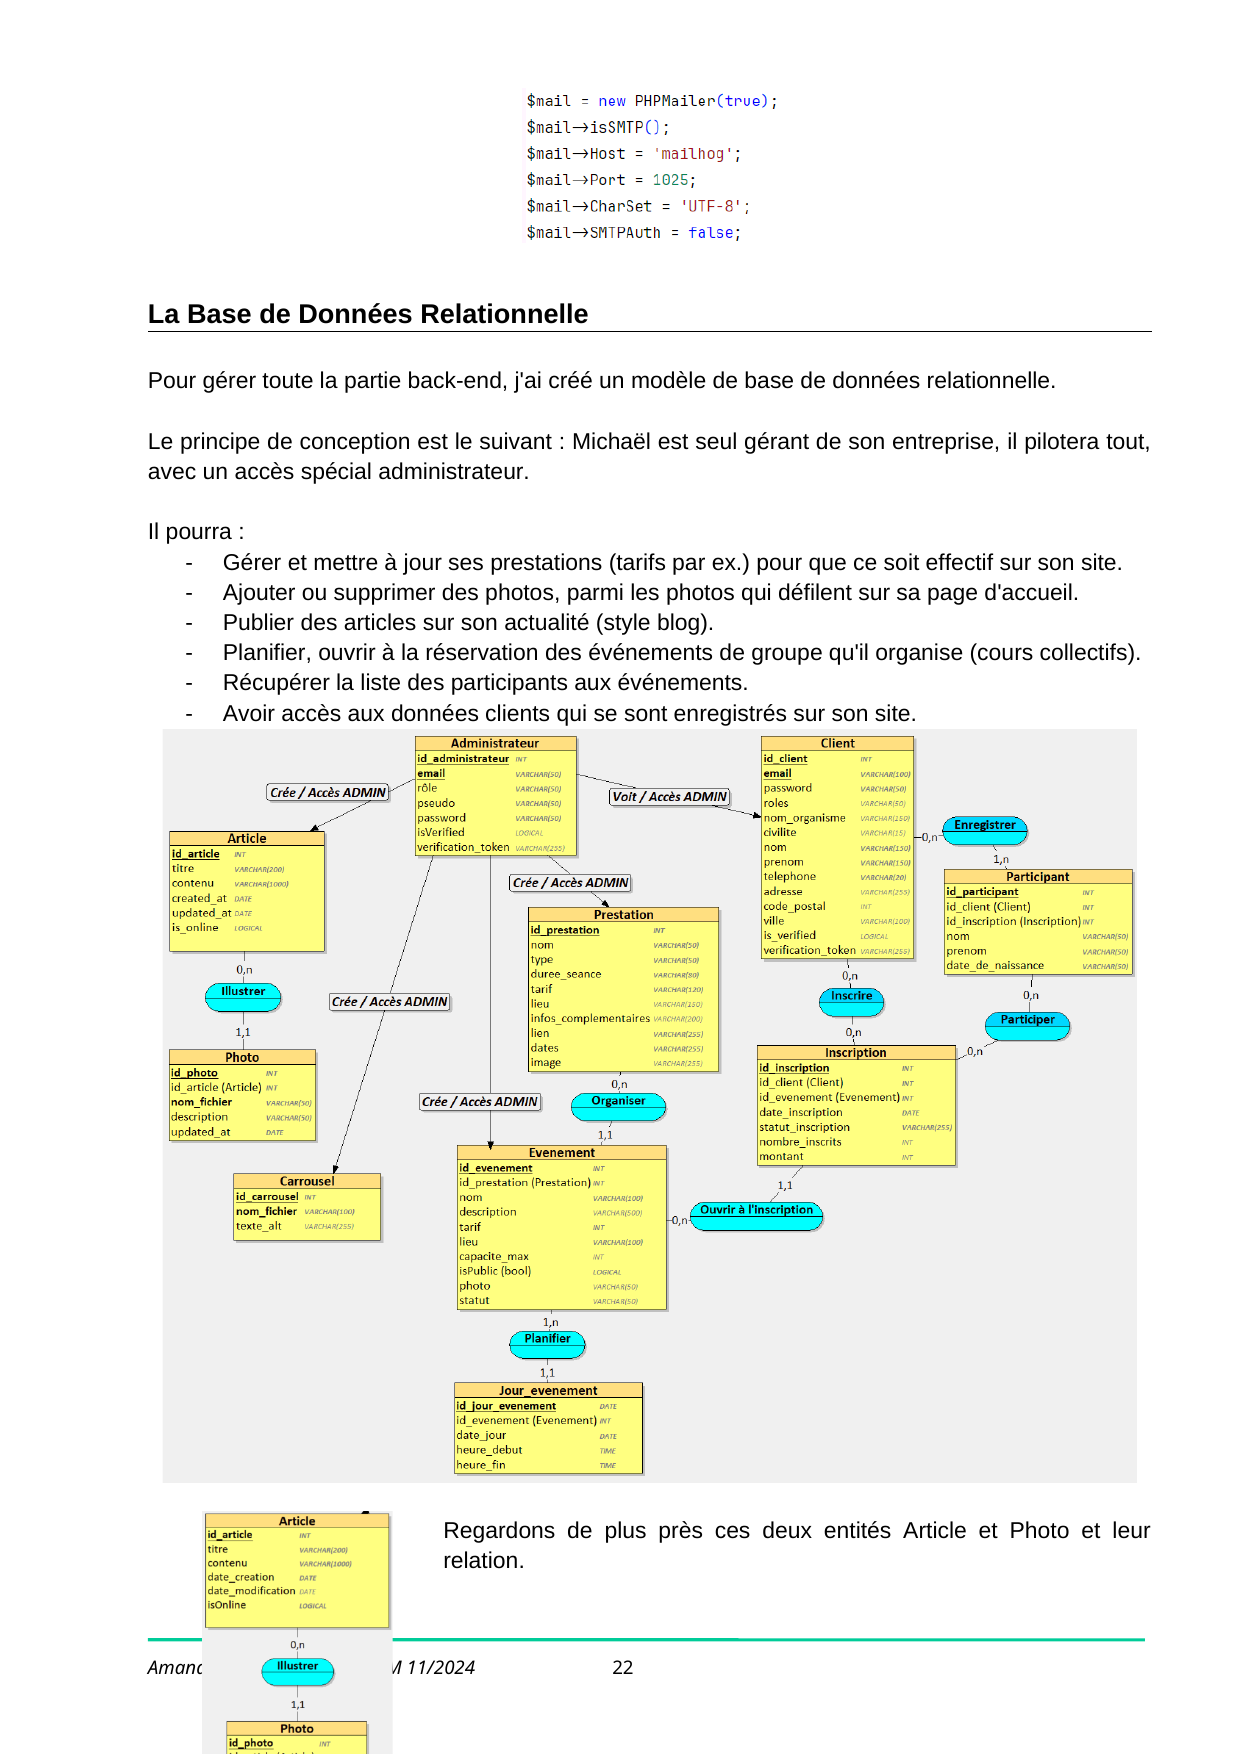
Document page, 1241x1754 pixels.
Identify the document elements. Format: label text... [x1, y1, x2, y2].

picture [162, 729, 1137, 1483]
picture [202, 1511, 393, 1754]
list Planifier, ouvrir à la réservation des événements de groupe qu'il organise (cours collectifs). [185, 639, 1152, 665]
text Pour gérer toute la partie back-end, j'ai créé un modèle de base de données relationnelle. [148, 367, 1152, 393]
picture [522, 88, 778, 243]
subtitle La Base de Données Relationnelle [148, 298, 1152, 331]
text Il pourra : [148, 518, 1152, 544]
list Avoir accès aux données clients qui se sont enregistrés sur son site. [185, 699, 1152, 726]
list Gérer et mettre à jour ses prestations (tarifs par ex.) pour que ce soit effectif sur son site. [185, 548, 1152, 575]
list Récupérer la liste des participants aux événements. [185, 669, 1152, 696]
text Le principe de conception est le suivant : Michaël est seul gérant de son entreprise, il pilotera tout, avec un accès spécial administrateur. [148, 428, 1152, 484]
list Ajouter ou supprimer des photos, parmi les photos qui défilent sur sa page d'accueil. [185, 579, 1152, 605]
text Regardons de plus près ces deux entités Article et Photo et leur relation. [443, 1517, 1152, 1573]
list Publier des articles sur son actualité (style blog). [185, 609, 1152, 635]
